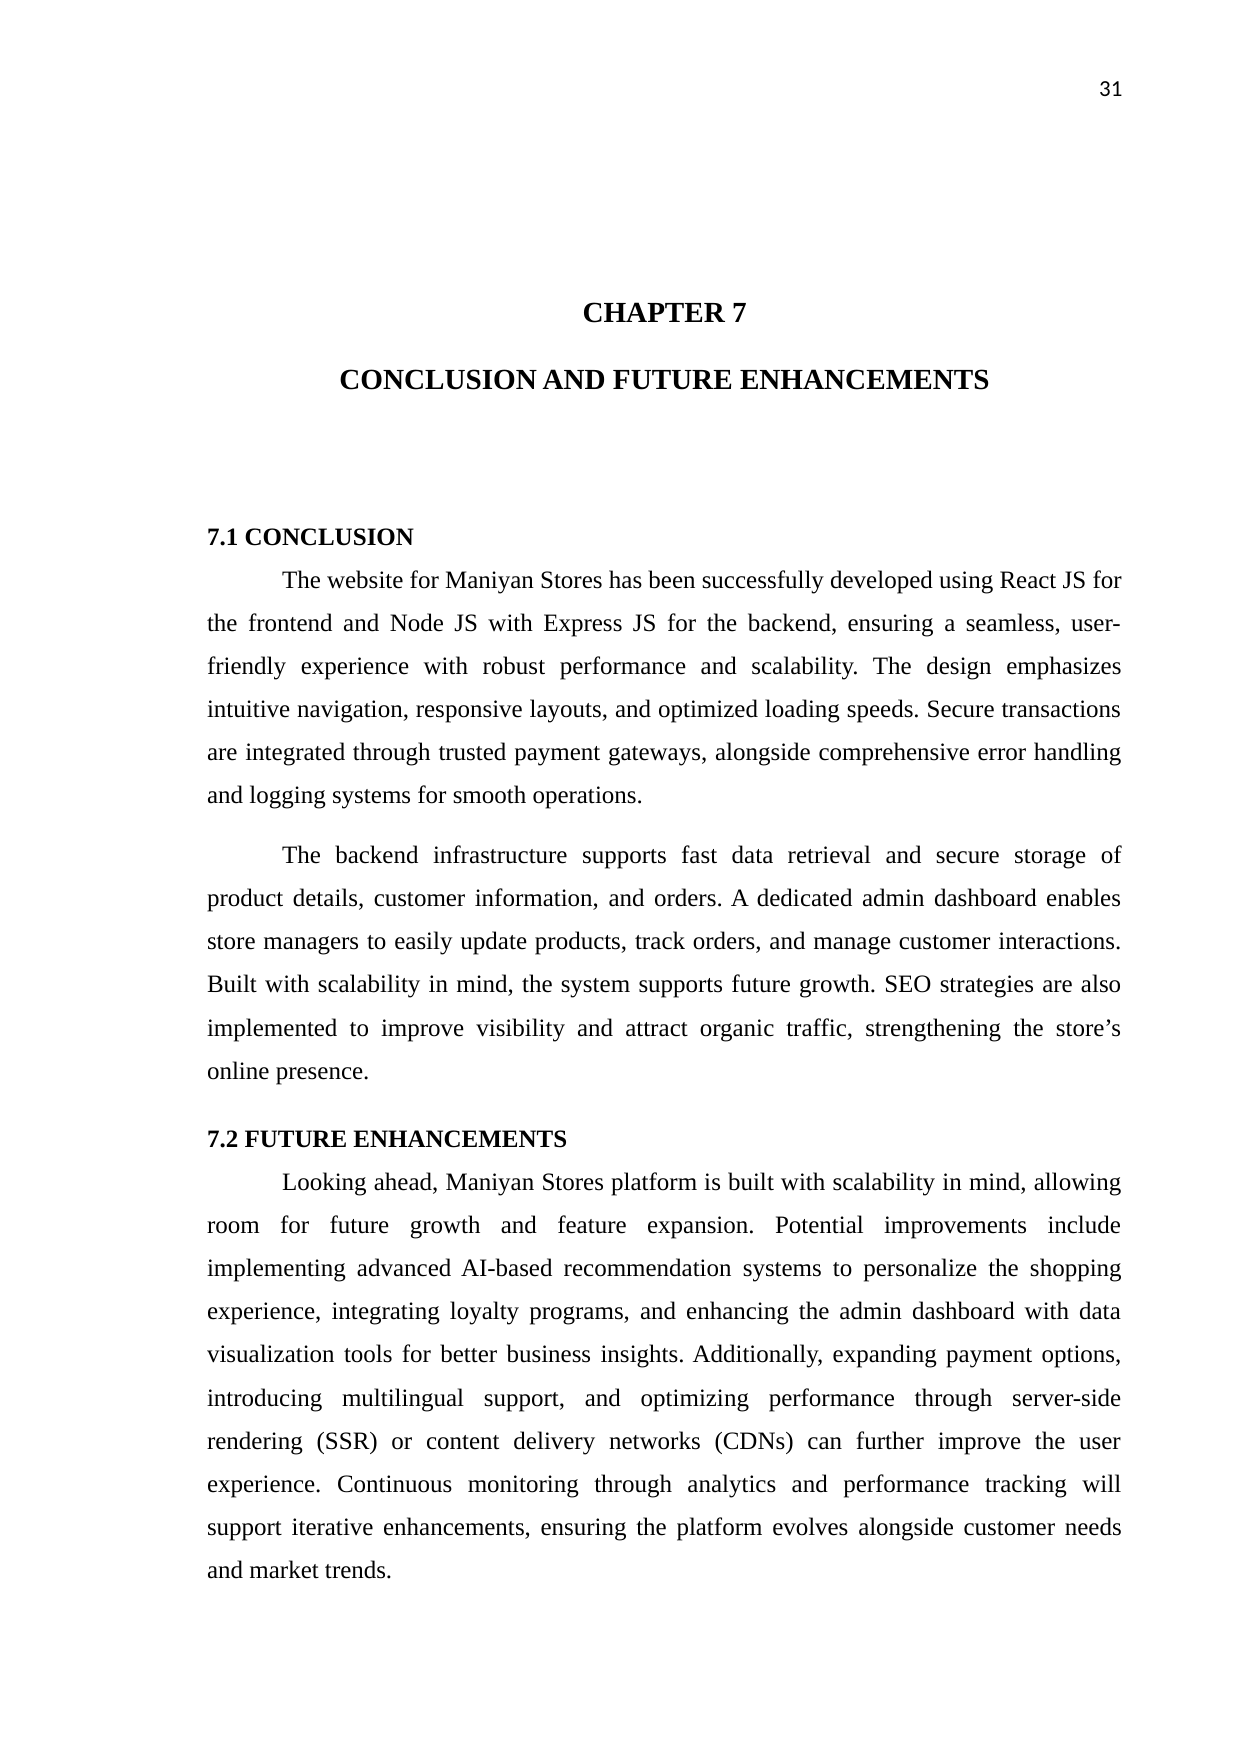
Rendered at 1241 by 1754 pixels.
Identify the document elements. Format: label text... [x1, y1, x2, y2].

text The website for Maniyan Stores has been successfully developed using React JS for the frontend and Node JS with Express JS for the backend, ensuring a seamless, user-friendly experience with robust performance and scalability. The design emphasizes intuitive navigation, responsive layouts, and optimized loading speeds. Secure transactions are integrated through trusted payment gateways, alongside comprehensive error handling and logging systems for smooth operations. [207, 565, 1122, 809]
text CONCLUSION AND FUTURE ENHANCEMENTS [207, 362, 1122, 396]
text Looking ahead, Maniyan Stores platform is built with scalability in mind, allowing room for future growth and feature expansion. Potential improvements include implementing advanced AI-based recommendation systems to personalize the shopping experience, integrating loyalty programs, and enhancing the admin dashboard with data visualization tools for better business insights. Additionally, expanding payment options, introducing multilingual support, and optimizing performance through server-side rendering (SSR) or content delivery networks (CDNs) can further improve the user experience. Continuous monitoring through analytics and performance tracking will support iterative enhancements, ensuring the platform evolves alongside customer needs and market trends. [207, 1167, 1122, 1584]
text 7.1 CONCLUSION [207, 522, 1122, 550]
text CHAPTER 7 [207, 295, 1122, 329]
text The backend infrastructure supports fast data retrieval and secure storage of product details, customer information, and orders. A dedicated admin dashboard enables store managers to easily update products, track orders, and manage customer interactions. Built with scalability in mind, the system supports future growth. SEO strategies are also implemented to improve visibility and attract organic traffic, strengthening the store’s online presence. [207, 840, 1122, 1084]
text 7.2 FUTURE ENHANCEMENTS [207, 1124, 1122, 1153]
